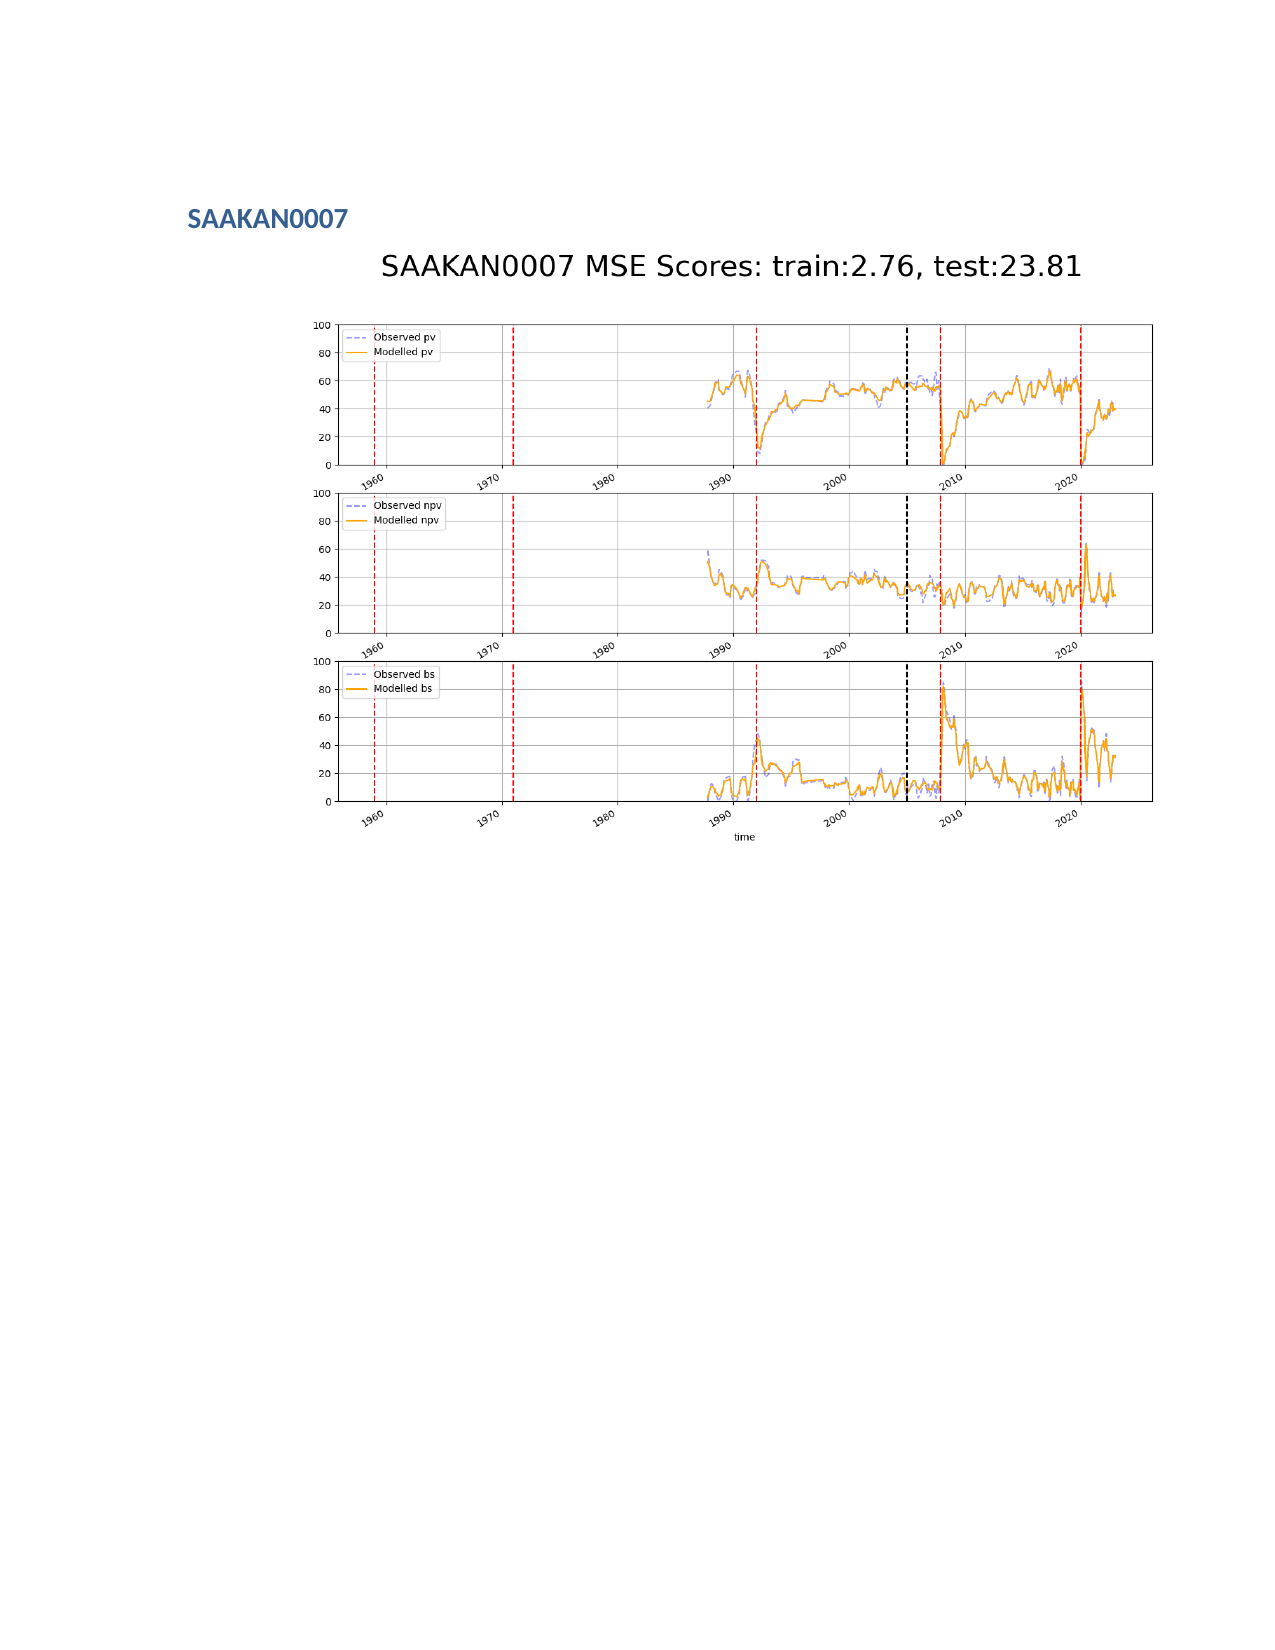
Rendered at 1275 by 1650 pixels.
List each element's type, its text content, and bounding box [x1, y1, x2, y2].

picture [206, 241, 1257, 941]
subtitle SAAKAN0007 [187, 200, 1087, 236]
